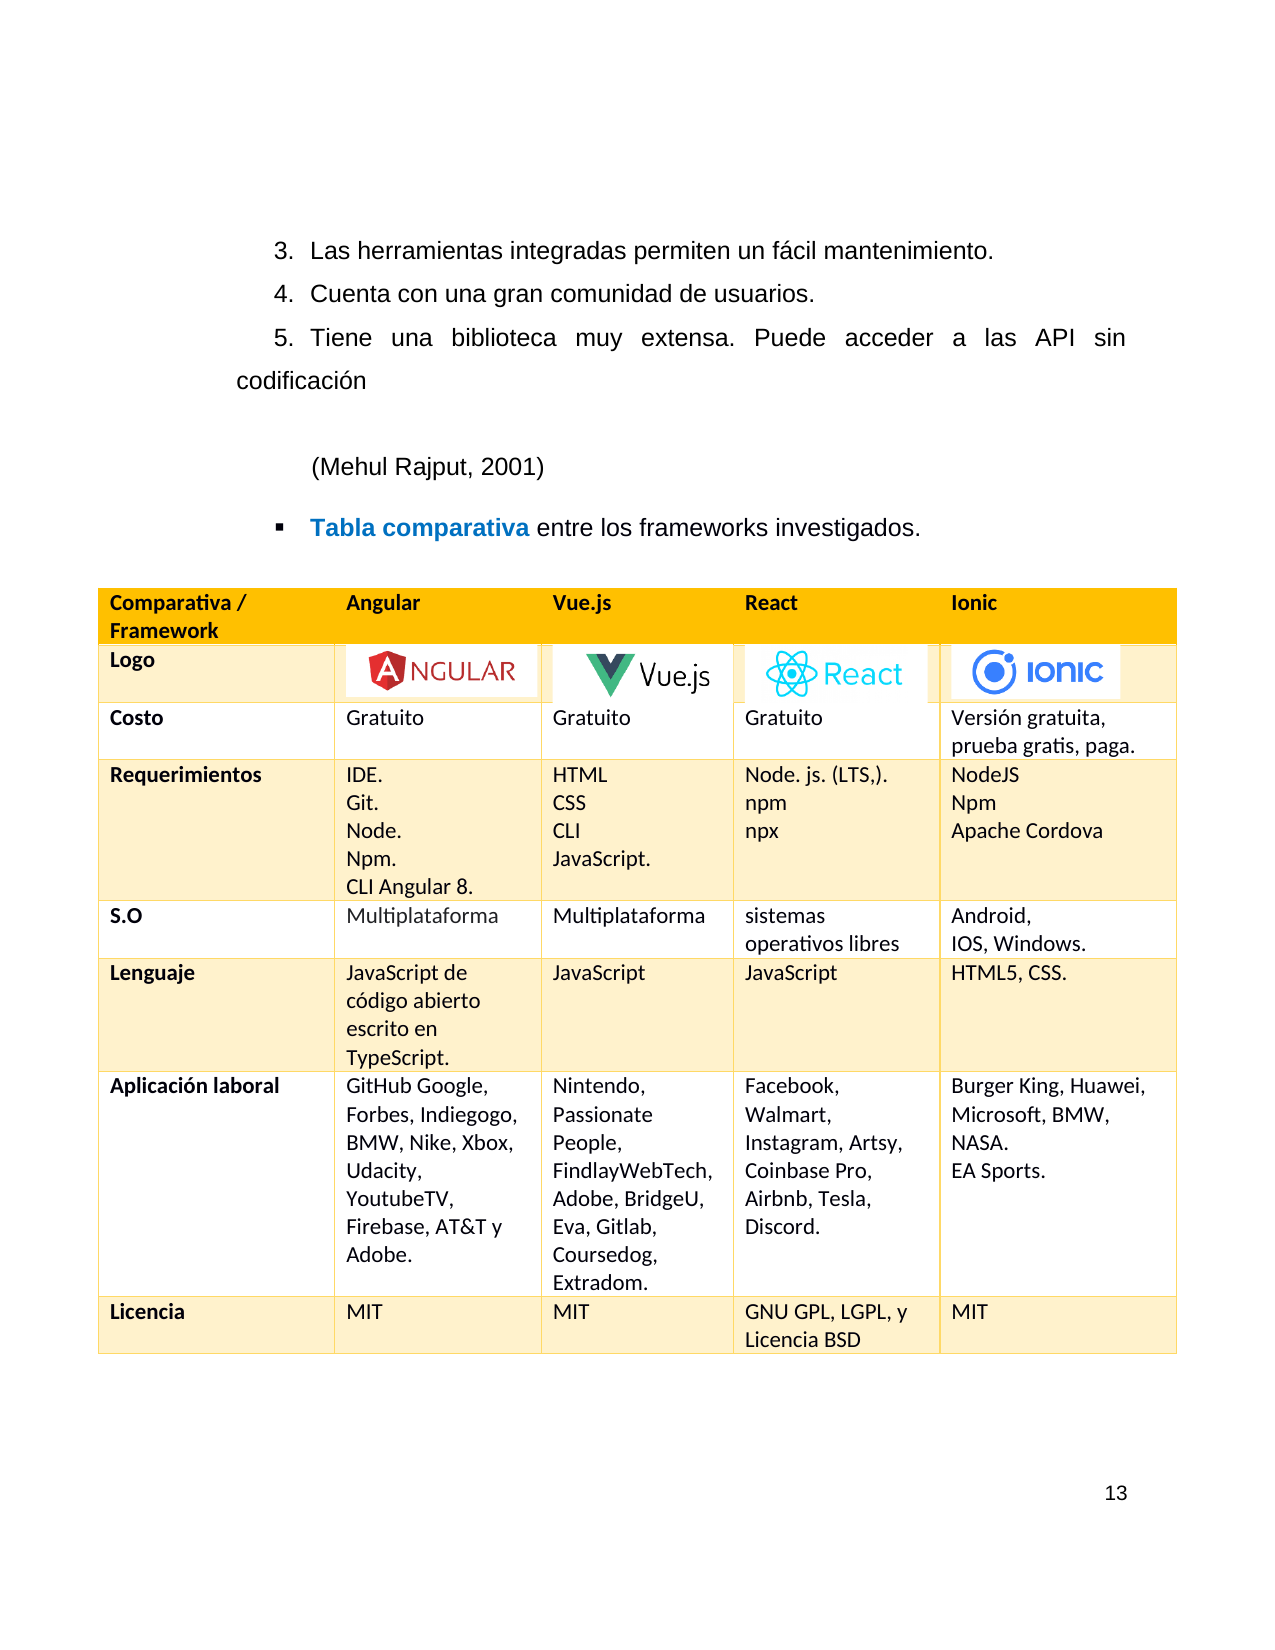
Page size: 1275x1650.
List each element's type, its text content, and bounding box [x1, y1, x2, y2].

table_cell IDE. Git. Node. Npm. CLI Angular 8. [335, 760, 541, 900]
table_header Ionic [941, 589, 1176, 644]
table_cell MIT [542, 1297, 733, 1353]
picture [346, 645, 538, 697]
table_cell Multiplataforma [542, 901, 733, 957]
table_cell GitHub Google, Forbes, Indiegogo, BMW, Nike, Xbox, Udacity, YoutubeTV, Firebase, AT&T y Adobe. [335, 1072, 541, 1296]
table_cell Costo [99, 703, 334, 759]
table_cell MIT [941, 1297, 1176, 1353]
table_cell Logo [99, 646, 334, 702]
table_cell Gratuito [335, 703, 541, 759]
table_cell Aplicación laboral [99, 1072, 334, 1296]
table_header Comparativa / Framework [99, 589, 334, 644]
table_cell JavaScript de código abierto escrito en TypeScript. [335, 959, 541, 1071]
table_cell [542, 646, 552, 702]
table_cell sistemas operativos libres [734, 901, 939, 957]
list Tiene una biblioteca muy extensa. Puede acceder a las API sin codificación [236, 322, 1127, 394]
table_cell Requerimientos [99, 760, 334, 900]
table_cell HTML CSS CLI JavaScript. [542, 760, 733, 900]
table_cell GNU GPL, LGPL, y Licencia BSD [734, 1297, 939, 1353]
picture [744, 645, 928, 703]
table_cell Android, IOS, Windows. [941, 901, 1176, 957]
table_header React [734, 589, 939, 644]
picture [552, 645, 734, 703]
table_cell Node. js. (LTS,). npm npx [734, 760, 939, 900]
table_cell S.O [99, 901, 334, 957]
table_cell Gratuito [734, 703, 939, 759]
table_cell [734, 646, 744, 702]
table_header Vue.js [542, 589, 733, 644]
table_cell NodeJS Npm Apache Cordova [941, 760, 1176, 900]
list Tabla comparativa entre los frameworks investigados. [236, 513, 1127, 542]
table_cell Gratuito [542, 703, 733, 759]
table_cell Nintendo, Passionate People, FindlayWebTech, Adobe, BridgeU, Eva, Gitlab, Coursedog, Extradom. [542, 1072, 733, 1296]
table_cell Lenguaje [99, 959, 334, 1071]
table_cell [941, 646, 1176, 702]
table_cell Facebook, Walmart, Instagram, Artsy, Coinbase Pro, Airbnb, Tesla, Discord. [734, 1072, 939, 1296]
picture [951, 645, 1121, 699]
table_cell Versión gratuita, prueba gratis, paga. [941, 703, 1176, 759]
table_cell JavaScript [542, 959, 733, 1071]
table_cell HTML5, CSS. [941, 959, 1176, 1071]
table_cell Burger King, Huawei, Microsoft, BMW, NASA. EA Sports. [941, 1072, 1176, 1296]
table_cell [928, 646, 939, 702]
table_header Angular [335, 589, 541, 644]
table_cell [335, 646, 541, 702]
table_cell Multiplataforma [335, 901, 541, 957]
list Cuenta con una gran comunidad de usuarios. [236, 279, 1127, 308]
table_cell JavaScript [734, 959, 939, 1071]
list Las herramientas integradas permiten un fácil mantenimiento. [236, 236, 1127, 265]
table_cell Licencia [99, 1297, 334, 1353]
table_cell MIT [335, 1297, 541, 1353]
